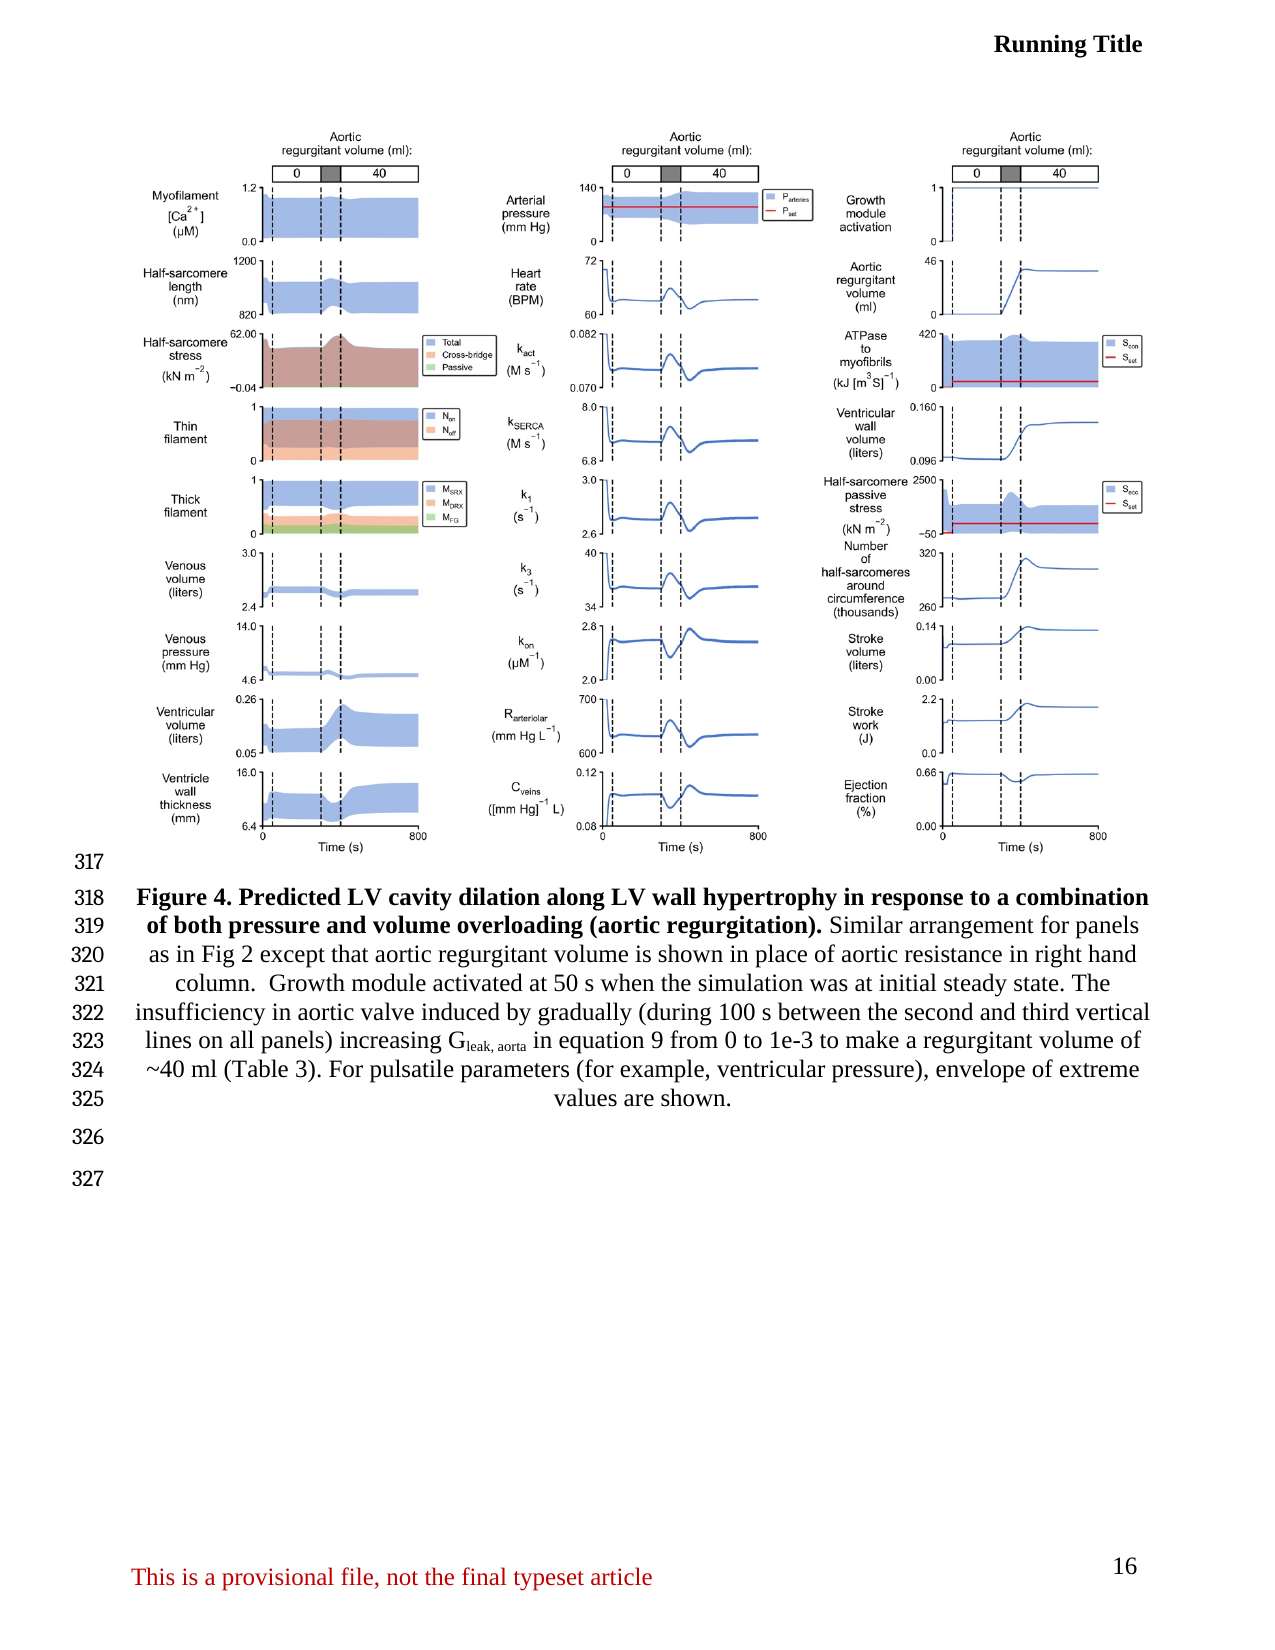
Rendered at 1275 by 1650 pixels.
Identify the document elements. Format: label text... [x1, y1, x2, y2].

picture [133, 118, 1152, 869]
